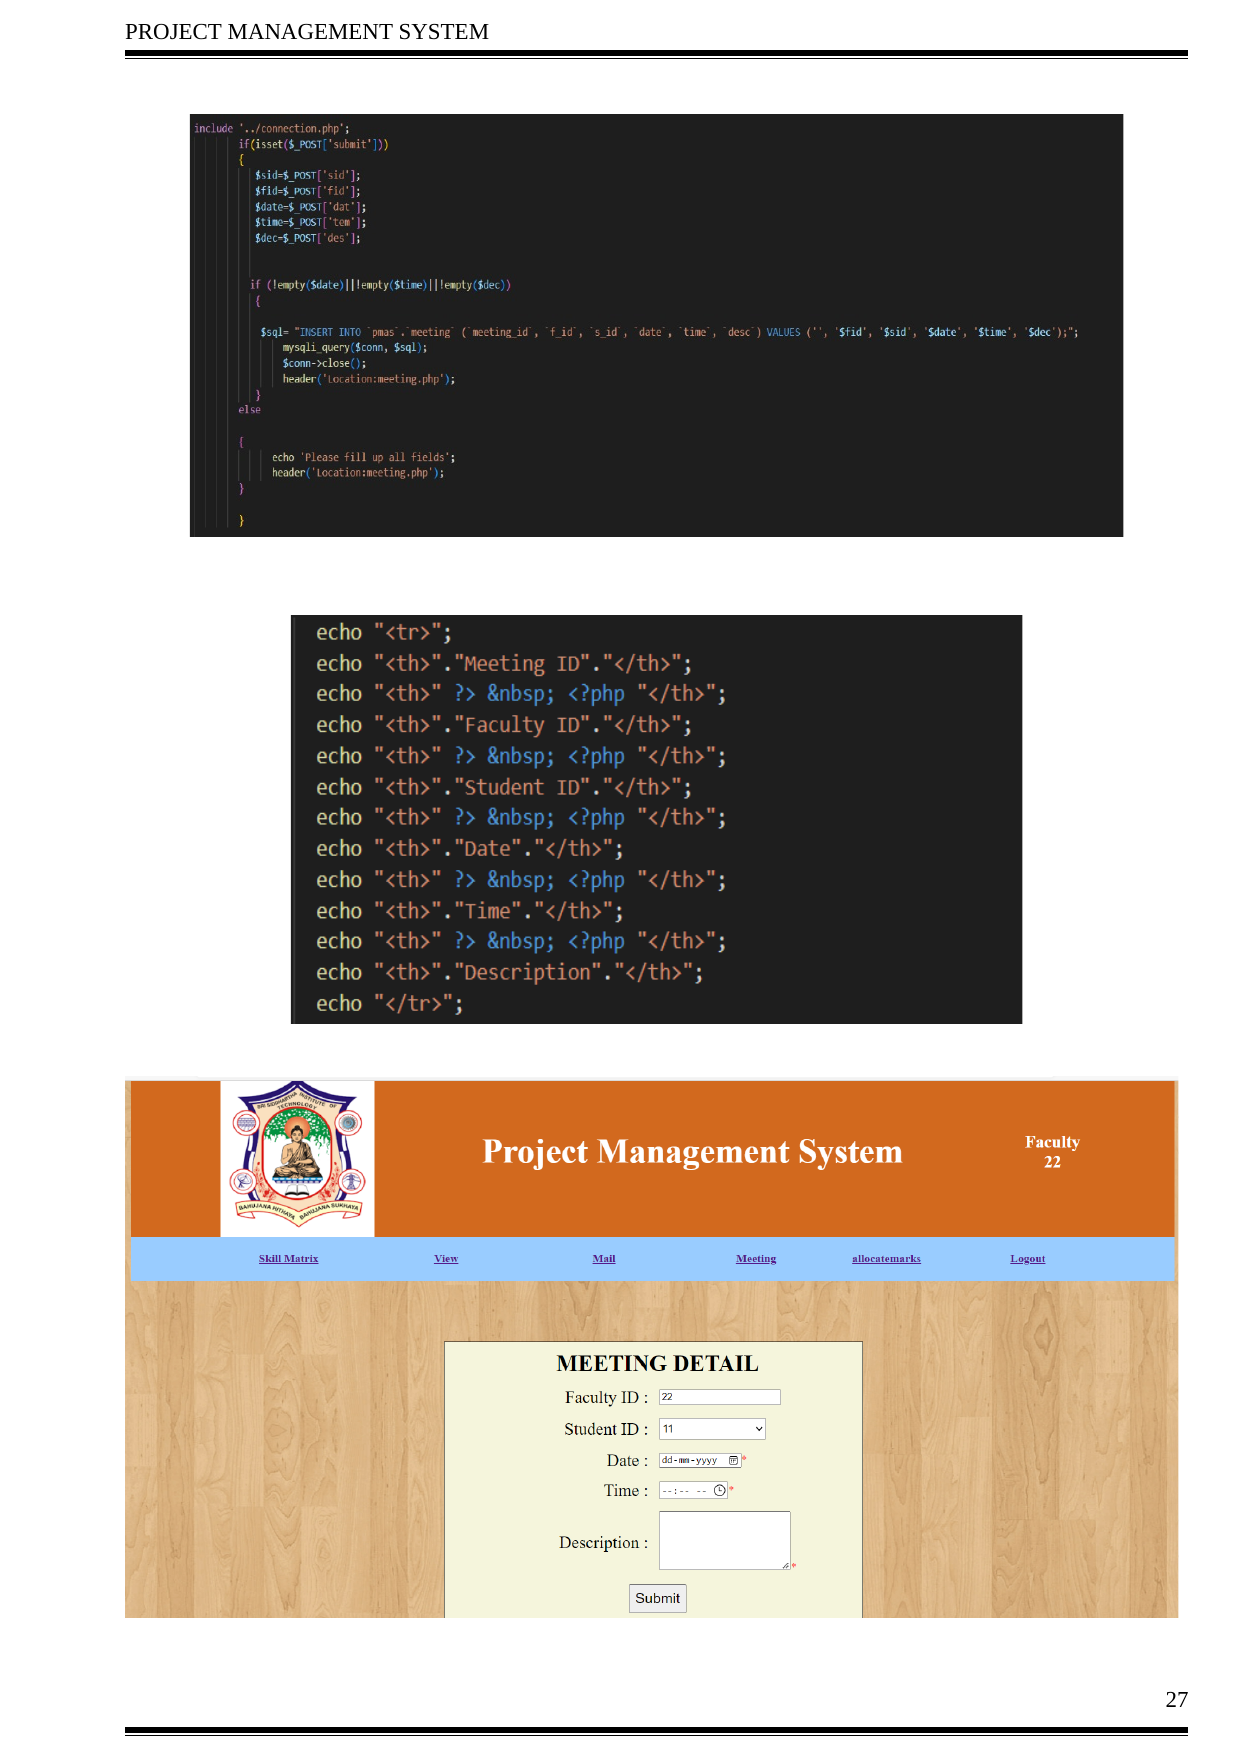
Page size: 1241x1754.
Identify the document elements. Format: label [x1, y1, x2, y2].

picture [125, 1076, 1179, 1618]
picture [290, 615, 1023, 1024]
picture [189, 114, 1124, 537]
